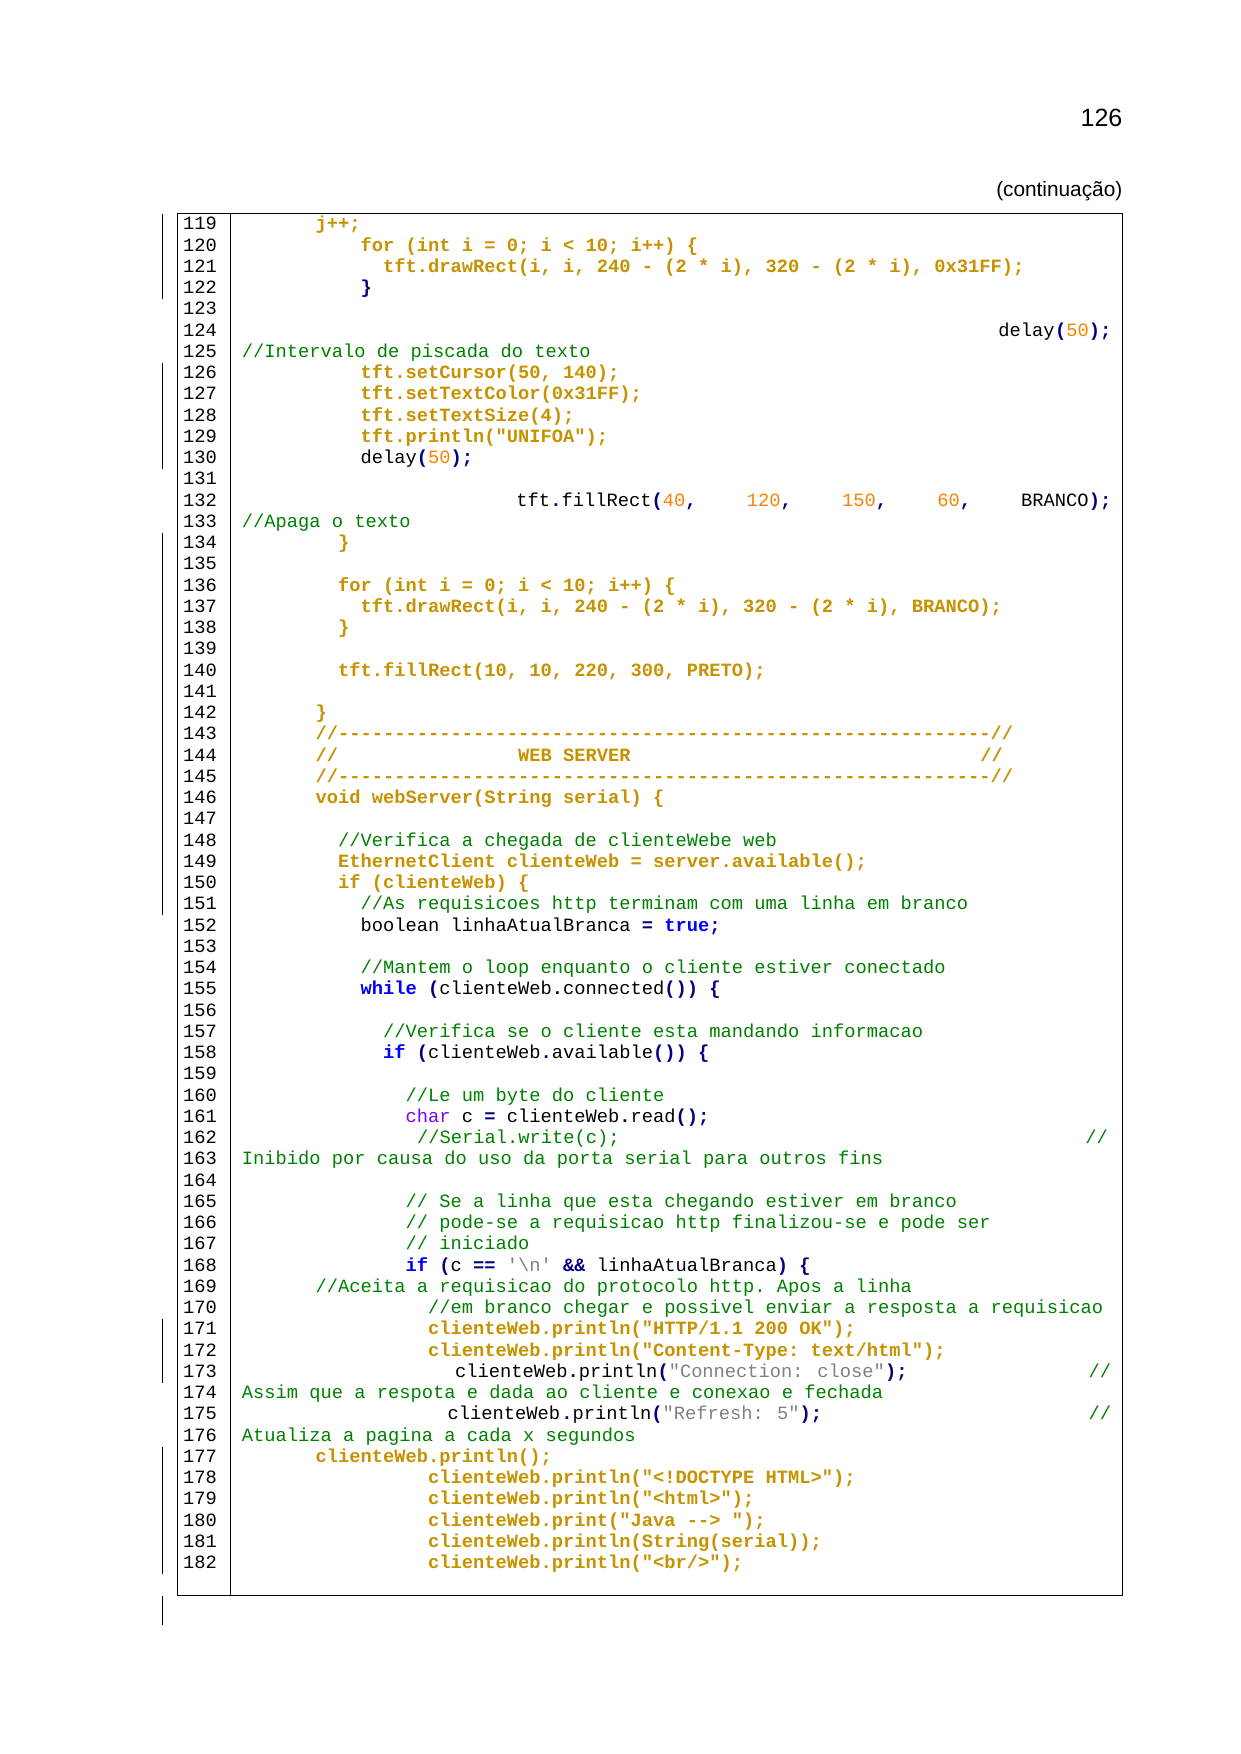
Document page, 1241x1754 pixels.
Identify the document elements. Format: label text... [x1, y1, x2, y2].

table_header j++; for (int i = 0; i < 10; i++) { tft.drawRect(i, i, 240 - (2 * i), 320 - (2 * i), 0x31FF); } delay(50); //Intervalo de piscada do texto tft.setCursor(50, 140); tft.setTextColor(0x31FF); tft.setTextSize(4); tft.println("UNIFOA"); delay(50); tft.fillRect(40, 120, 150, 60, BRANCO); //Apaga o texto } for (int i = 0; i < 10; i++) { tft.drawRect(i, i, 240 - (2 * i), 320 - (2 * i), BRANCO); } tft.fillRect(10, 10, 220, 300, PRETO); } //----------------------------------------------------------// // WEB SERVER // //----------------------------------------------------------// void webServer(String serial) { //Verifica a chegada de clienteWebe web EthernetClient clienteWeb = server.available(); if (clienteWeb) { //As requisicoes http terminam com uma linha em branco boolean linhaAtualBranca = true; //Mantem o loop enquanto o cliente estiver conectado while (clienteWeb.connected()) { //Verifica se o cliente esta mandando informacao if (clienteWeb.available()) { //Le um byte do cliente char c = clienteWeb.read(); //Serial.write(c); // Inibido por causa do uso da porta serial para outros fins // Se a linha que esta chegando estiver em branco // pode-se a requisicao http finalizou-se e pode ser // iniciado if (c == '\n' && linhaAtualBranca) { //Aceita a requisicao do protocolo http. Apos a linha //em branco chegar e possivel enviar a resposta a requisicao clienteWeb.println("HTTP/1.1 200 OK"); clienteWeb.println("Content-Type: text/html"); clienteWeb.println("Connection: close"); // Assim que a respota e dada ao cliente e conexao e fechada clienteWeb.println("Refresh: 5"); // Atualiza a pagina a cada x segundos clienteWeb.println(); clienteWeb.println("<!DOCTYPE HTML>"); clienteWeb.println("<html>"); clienteWeb.print("Java --> "); clienteWeb.println(String(serial)); clienteWeb.println("<br/>"); [231, 214, 1122, 1595]
text (continuação) [177, 177, 1122, 201]
table_header 119 120 121 122 123 124 125 126 127 128 129 130 131 132 133 134 135 136 137 138 139 140 141 142 143 144 145 146 147 148 149 150 151 152 153 154 155 156 157 158 159 160 161 162 163 164 165 166 167 168 169 170 171 172 173 174 175 176 177 178 179 180 181 182 [178, 214, 230, 1595]
